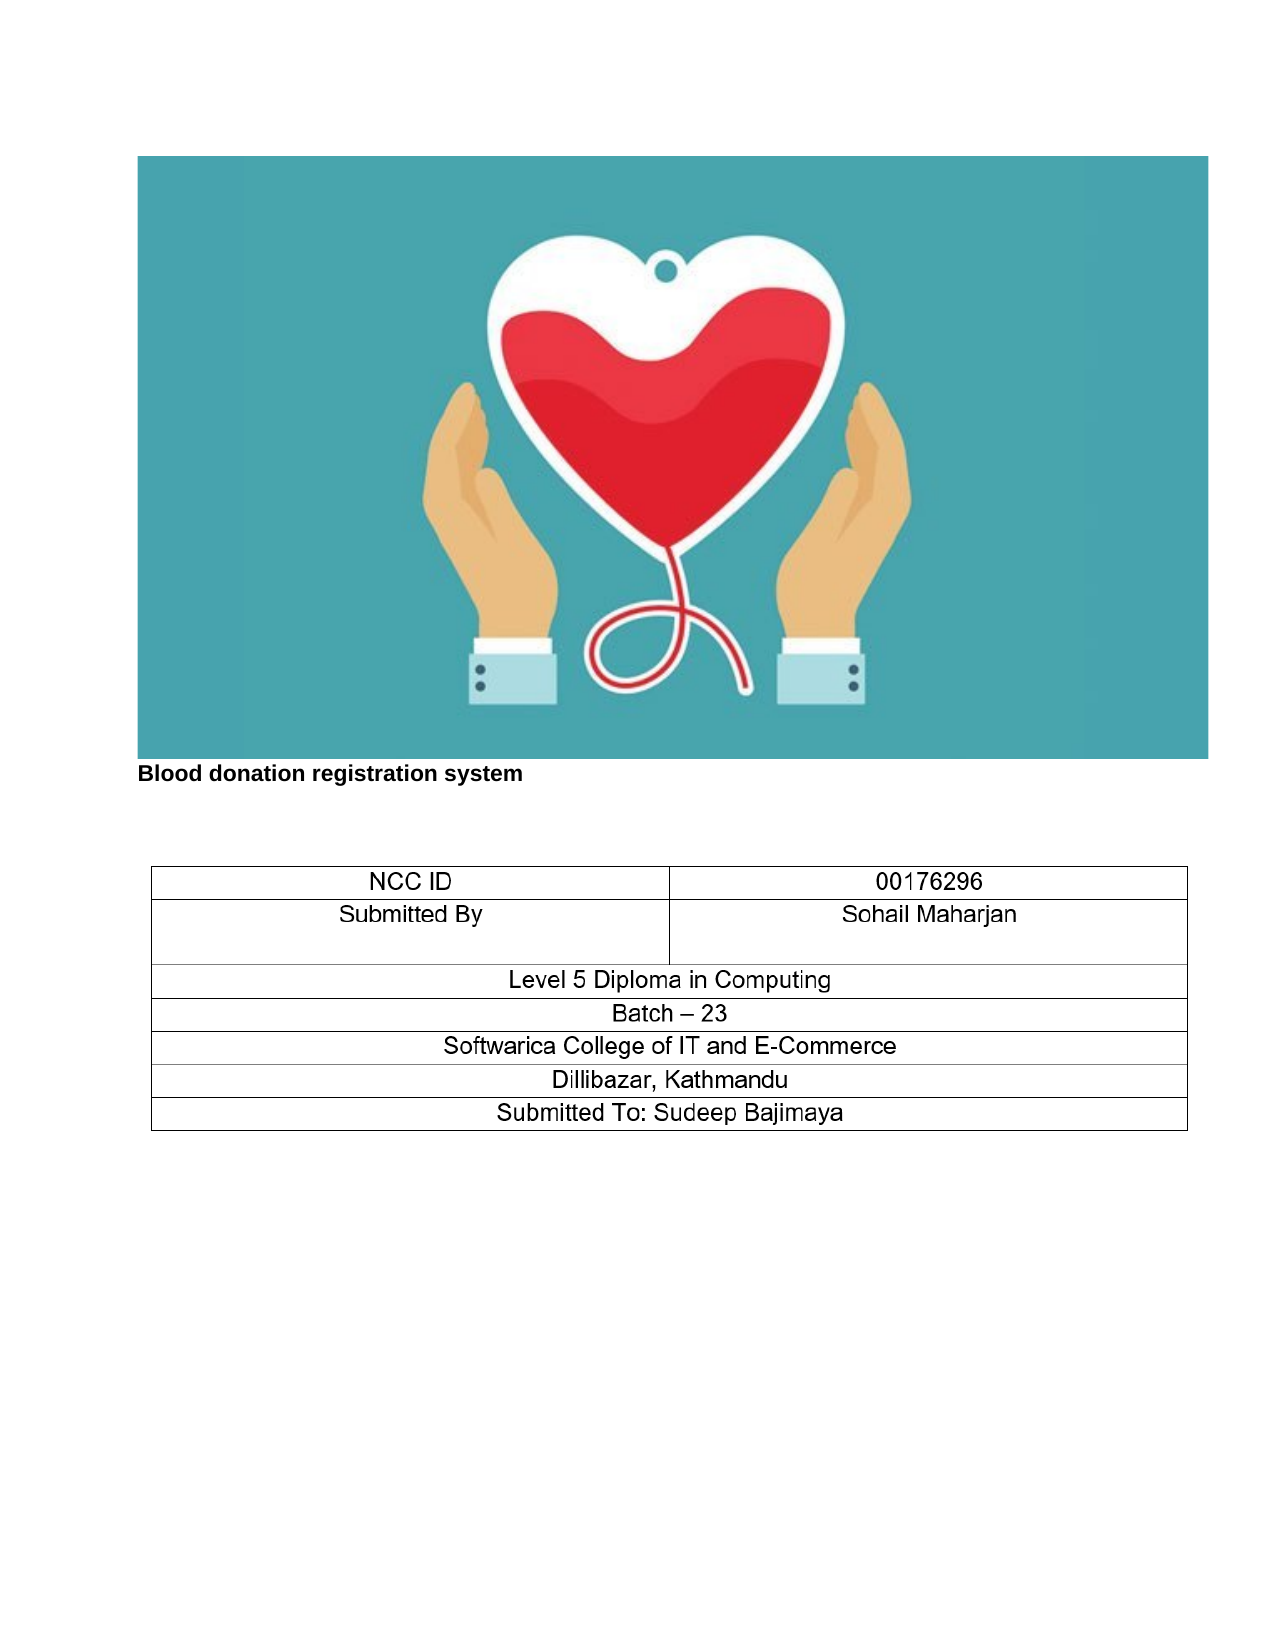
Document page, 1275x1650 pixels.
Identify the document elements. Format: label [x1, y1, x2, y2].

picture [137, 850, 1209, 1136]
picture [137, 156, 1209, 759]
